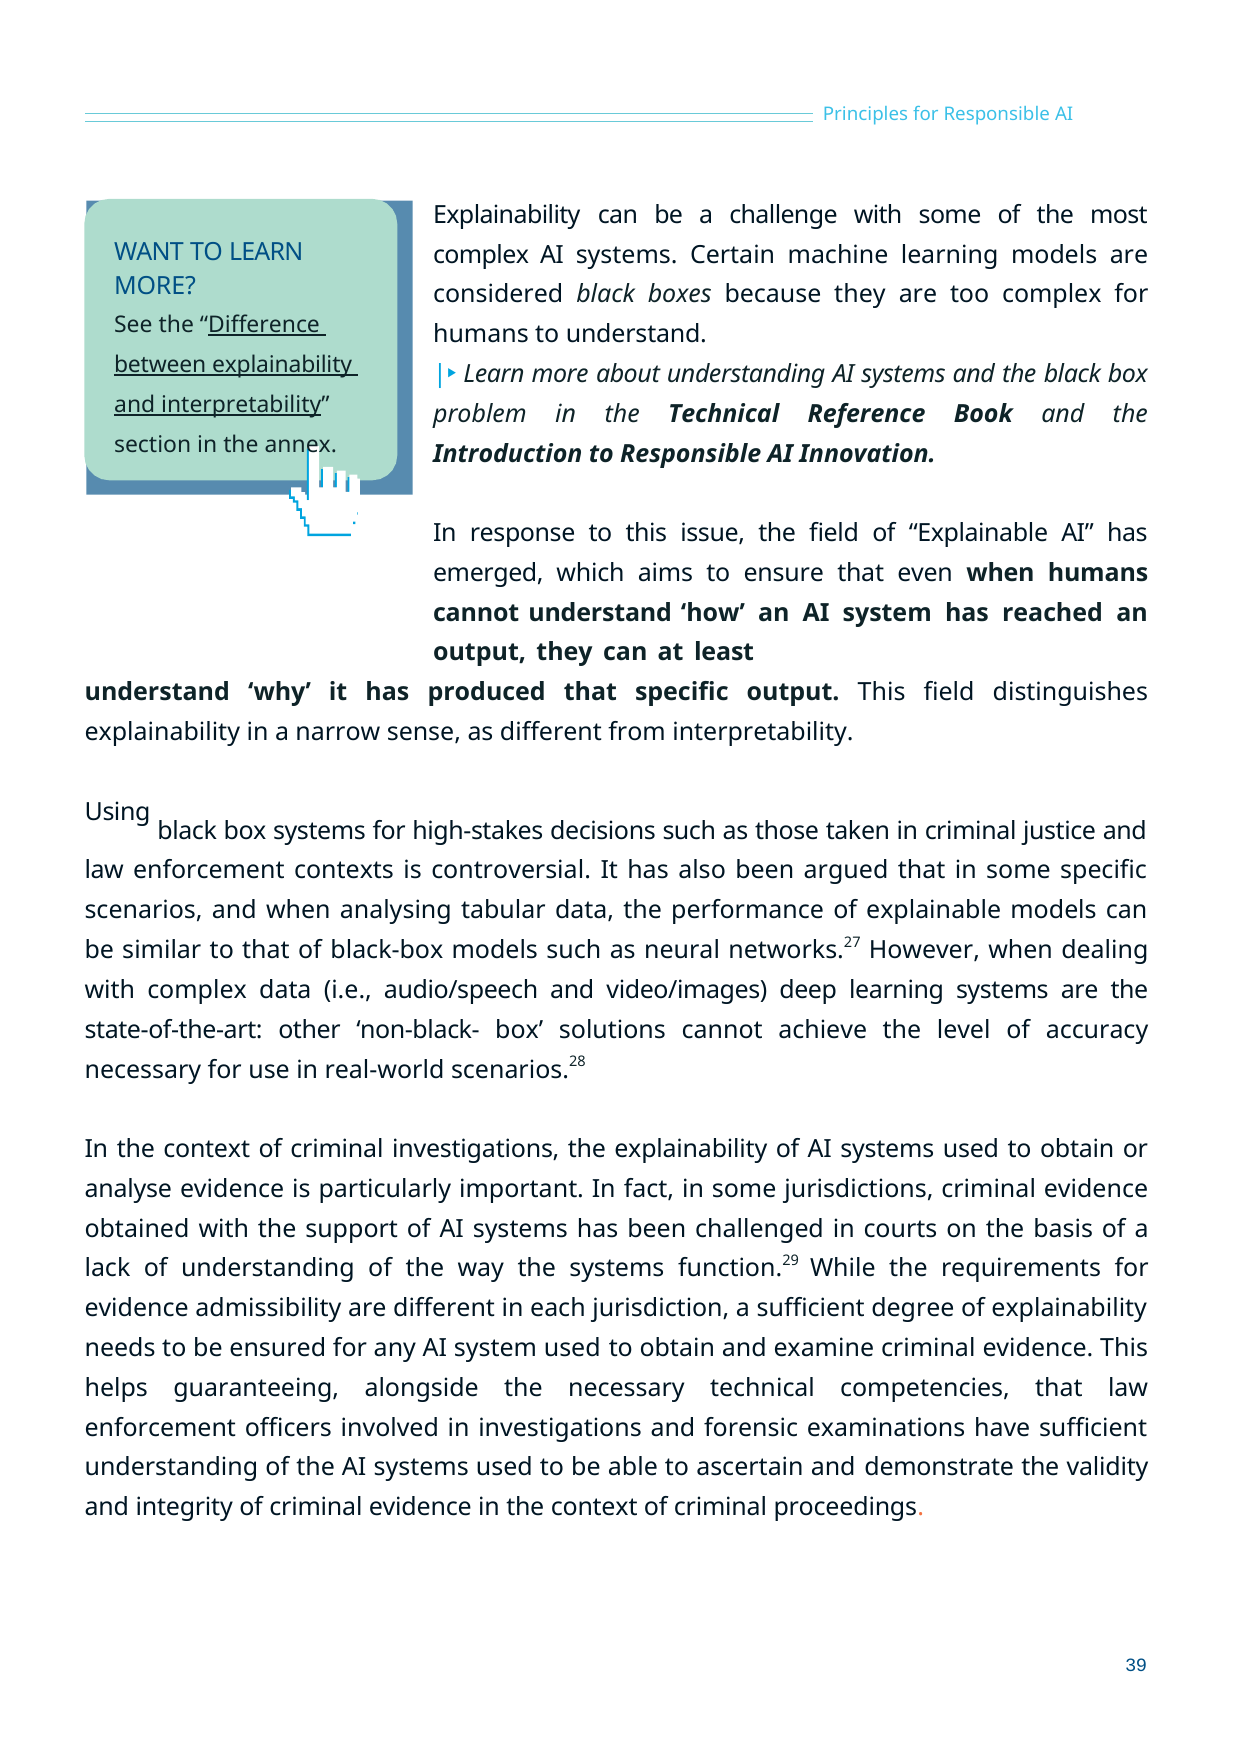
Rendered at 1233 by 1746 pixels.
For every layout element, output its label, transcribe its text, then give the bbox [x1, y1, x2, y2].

text understand ‘why’ it has produced that specific output. This field distinguishes explainability in a narrow sense, as different from interpretability. [84, 674, 1148, 748]
text Explainability can be a challenge with some of the most complex AI systems. Certain machine learning models are considered black boxes because they are too complex for humans to understand. [433, 197, 1148, 350]
text Using black box systems for high-stakes decisions such as those taken in criminal justice and law enforcement contexts is controversial. It has also been argued that in some specific scenarios, and when analysing tabular data, the performance of explainable models can be similar to that of black-box models such as neural networks.27 However, when dealing with complex data (i.e., audio/speech and video/images) deep learning systems are the state-of-the-art: other ‘non-black- box’ solutions cannot achieve the level of accuracy necessary for use in real-world scenarios.28 [84, 793, 1148, 1085]
text |‣ Learn more about understanding AI systems and the black box problem in the Technical Reference Book and the Introduction to Responsible AI Innovation. [433, 356, 1148, 469]
text In the context of criminal investigations, the explainability of AI systems used to obtain or analyse evidence is particularly important. In fact, in some jurisdictions, criminal evidence obtained with the support of AI systems has been challenged in courts on the basis of a lack of understanding of the way the systems function.29 While the requirements for evidence admissibility are different in each jurisdiction, a sufficient degree of explainability needs to be ensured for any AI system used to obtain and examine criminal evidence. This helps guaranteeing, alongside the necessary technical competencies, that law enforcement officers involved in investigations and forensic examinations have sufficient understanding of the AI systems used to be able to ascertain and demonstrate the validity and integrity of criminal evidence in the context of criminal proceedings. [84, 1131, 1148, 1523]
text In response to this issue, the field of “Explainable AI” has emerged, which aims to ensure that even when humans cannot understand ‘how’ an AI system has reached an output, they can at least [433, 515, 1148, 668]
